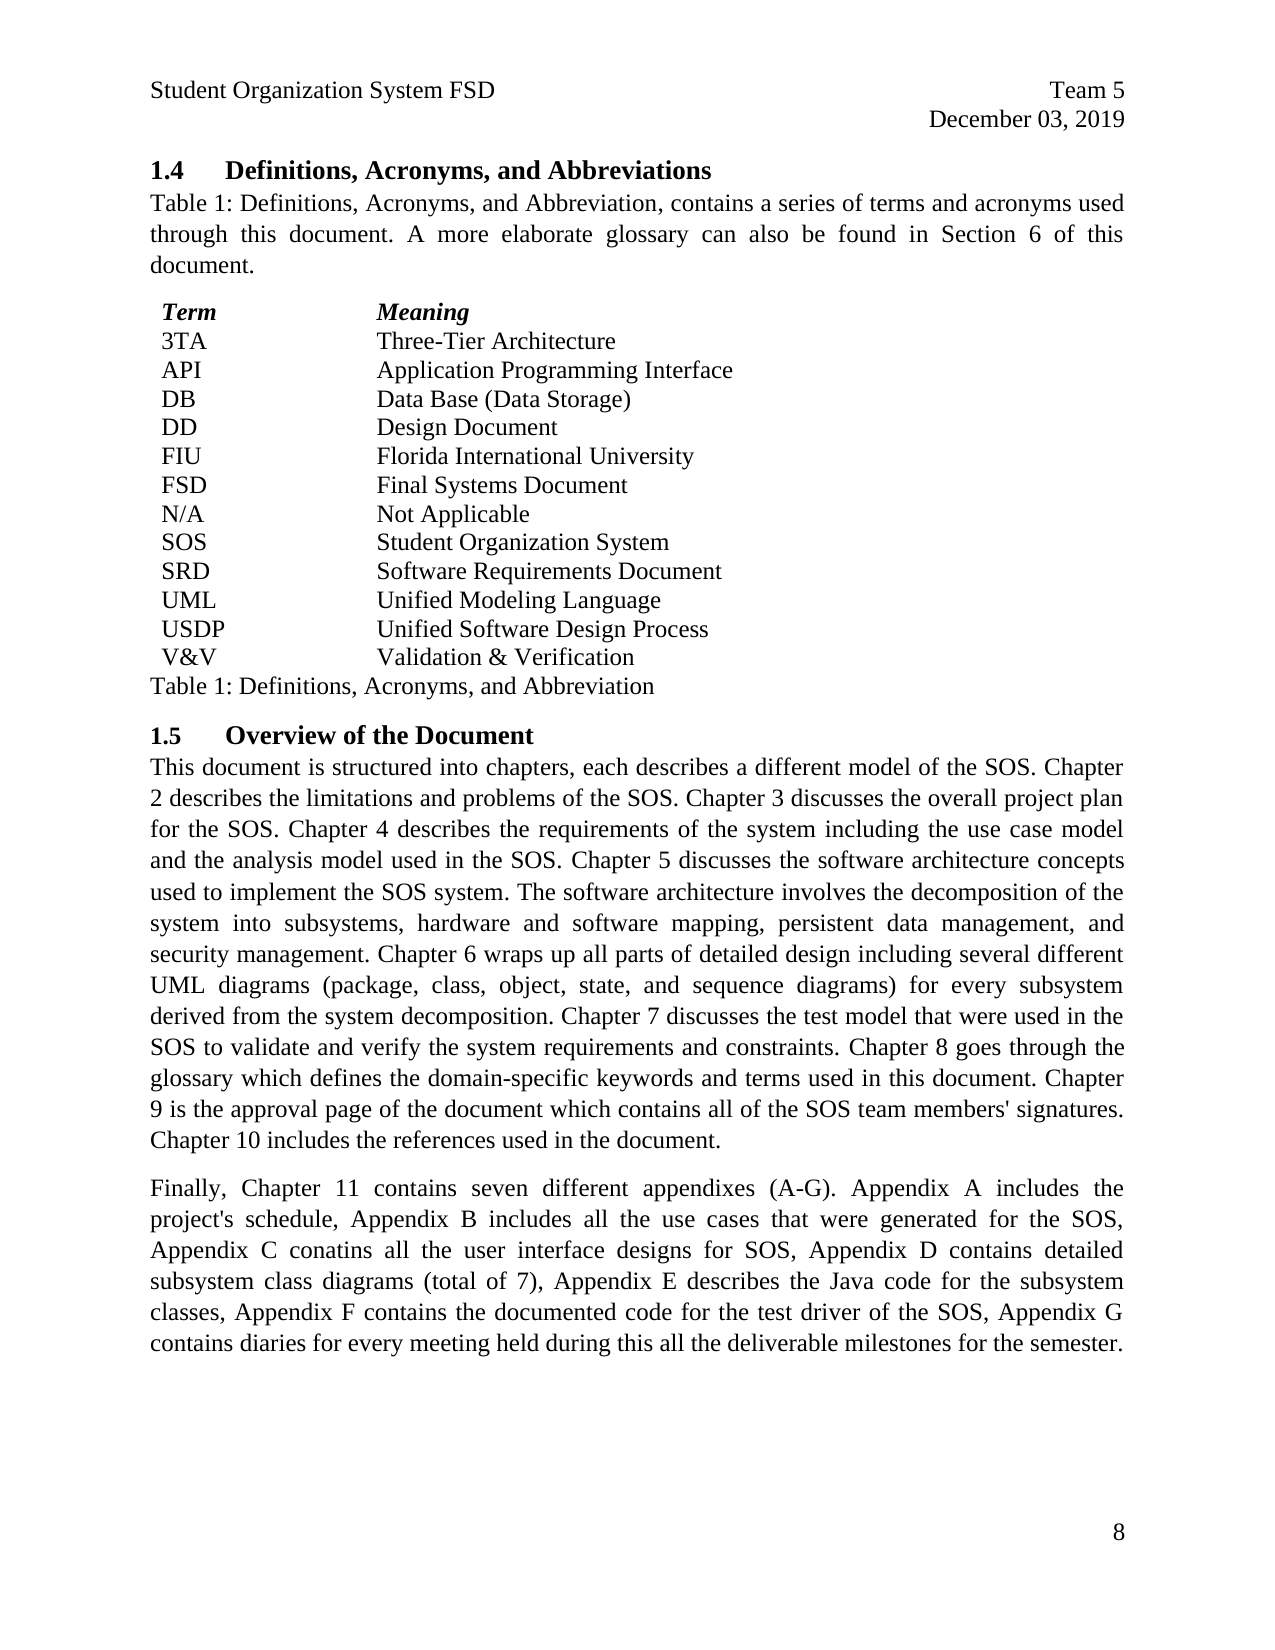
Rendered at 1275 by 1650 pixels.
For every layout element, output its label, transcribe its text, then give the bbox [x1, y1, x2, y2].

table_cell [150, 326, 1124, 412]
text Finally, Chapter 11 contains seven different appendixes (A-G). Appendix A includes the project's schedule, Appendix B includes all the use cases that were generated for the SOS, Appendix C conatins all the user interface designs for SOS, Appendix D contains detailed subsystem class diagrams (total of 7), Appendix E describes the Java code for the subsystem classes, Appendix F contains the documented code for the test driver of the SOS, Appendix G contains diaries for every meeting held during this all the deliverable milestones for the semester. [150, 1173, 1125, 1357]
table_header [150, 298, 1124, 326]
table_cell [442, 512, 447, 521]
text This document is structured into chapters, each describes a different model of the SOS. Chapter 2 describes the limitations and problems of the SOS. Chapter 3 discusses the overall project plan for the SOS. Chapter 4 describes the requirements of the system including the use case model and the analysis model used in the SOS. Chapter 5 discusses the software architecture concepts used to implement the SOS system. The software architecture involves the decomposition of the system into subsystems, hardware and software mapping, persistent data management, and security management. Chapter 6 wraps up all parts of detailed design including several different UML diagrams (package, class, object, state, and sequence diagrams) for every subsystem derived from the system decomposition. Chapter 7 discusses the test model that were used in the SOS to validate and verify the system requirements and constraints. Chapter 8 goes through the glossary which defines the domain-specific keywords and terms used in this document. Chapter 9 is the approval page of the document which contains all of the SOS team members' signatures. Chapter 10 includes the references used in the document. [150, 752, 1125, 1154]
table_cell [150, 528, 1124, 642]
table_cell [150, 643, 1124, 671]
text Table 1: Definitions, Acronyms, and Abbreviation [150, 671, 1125, 700]
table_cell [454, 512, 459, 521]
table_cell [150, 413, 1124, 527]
text Table 1: Definitions, Acronyms, and Abbreviation, contains a series of terms and acronyms used through this document. A more elaborate glossary can also be found in Section 6 of this document. [150, 188, 1125, 278]
subtitle Definitions, Acronyms, and Abbreviations [150, 154, 1125, 185]
subtitle Overview of the Document [150, 719, 1125, 750]
